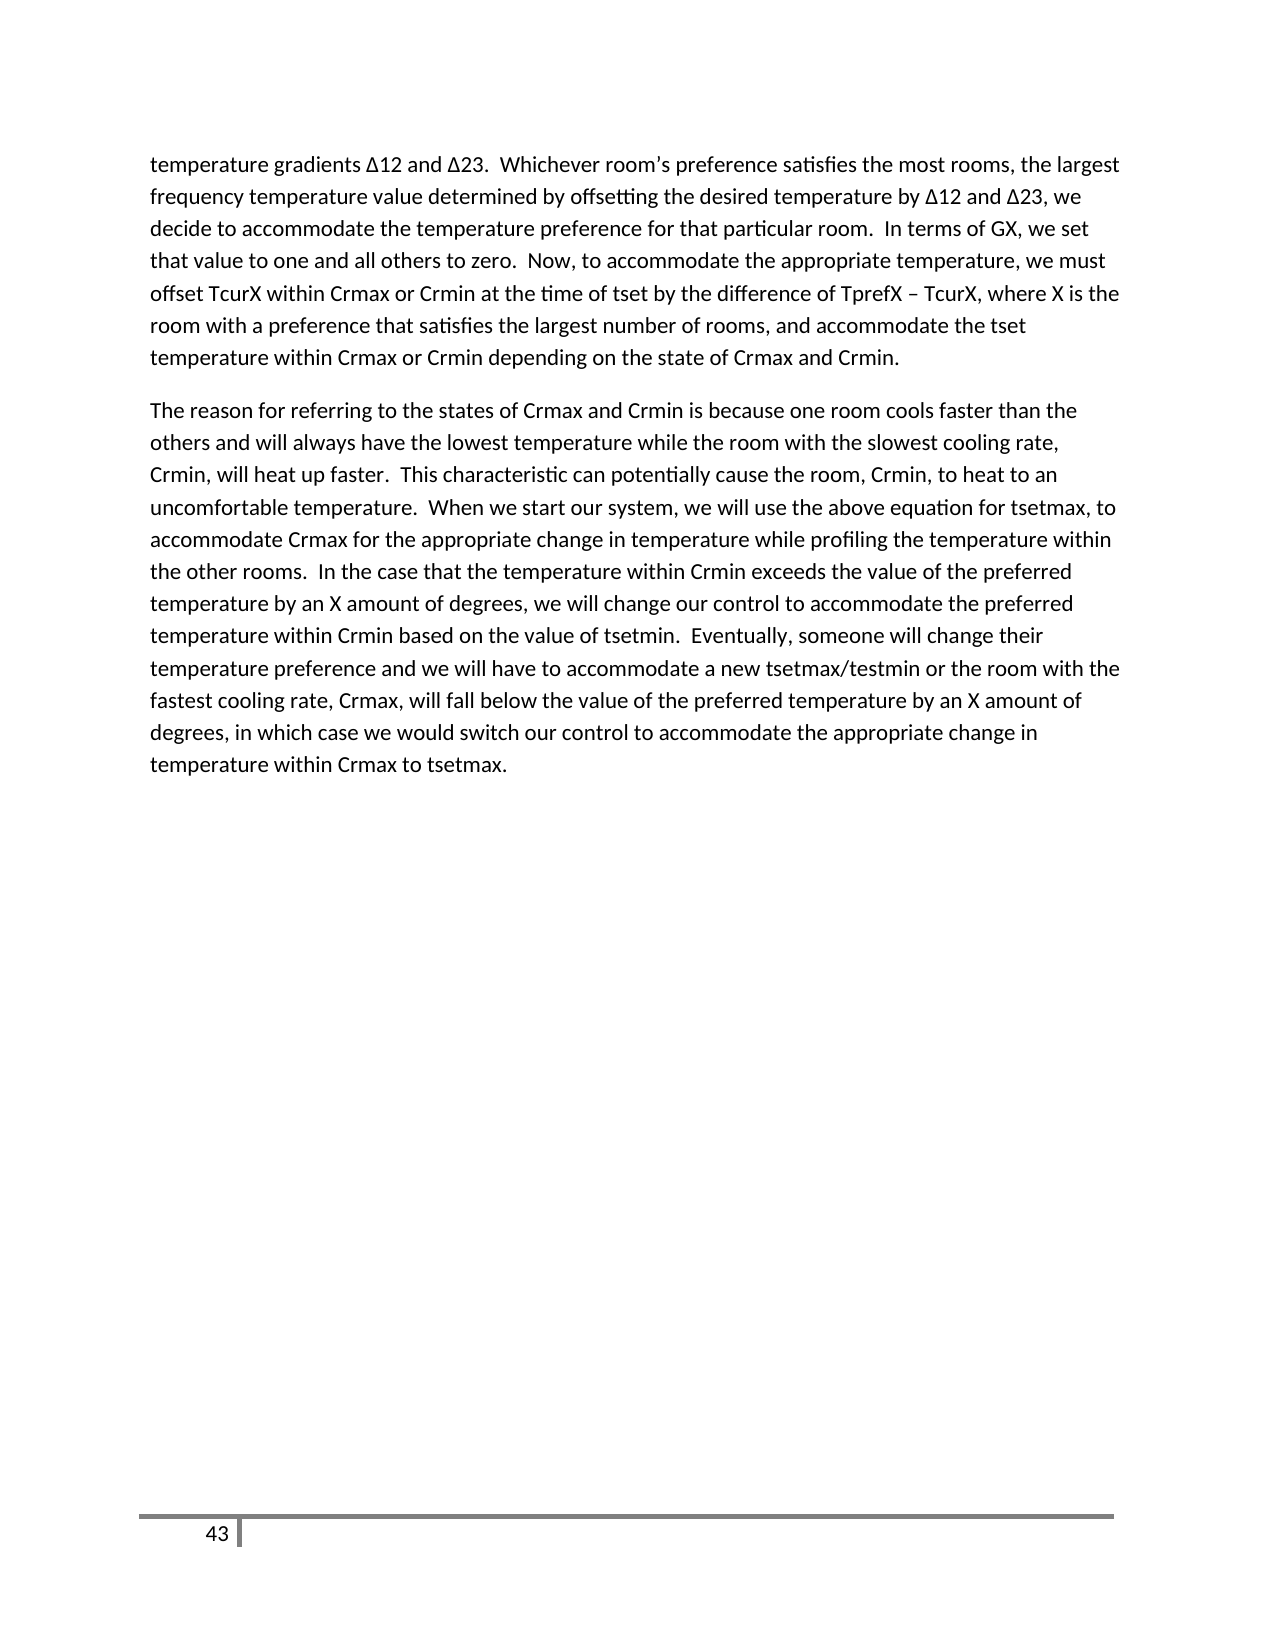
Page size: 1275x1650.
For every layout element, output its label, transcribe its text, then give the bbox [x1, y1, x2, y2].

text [150, 150, 1125, 371]
text The reason for referring to the states of Crmax and Crmin is because one room cools faster than the others and will always have the lowest temperature while the room with the slowest cooling rate, Crmin, will heat up faster. This characteristic can potentially cause the room, Crmin, to heat to an uncomfortable temperature. When we start our system, we will use the above equation for tsetmax, to accommodate Crmax for the appropriate change in temperature while profiling the temperature within the other rooms. In the case that the temperature within Crmin exceeds the value of the preferred temperature by an X amount of degrees, we will change our control to accommodate the preferred temperature within Crmin based on the value of tsetmin. Eventually, someone will change their temperature preference and we will have to accommodate a new tsetmax/testmin or the room with the fastest cooling rate, Crmax, will fall below the value of the preferred temperature by an X amount of degrees, in which case we would switch our control to accommodate the appropriate change in temperature within Crmax to tsetmax. [150, 396, 1125, 778]
